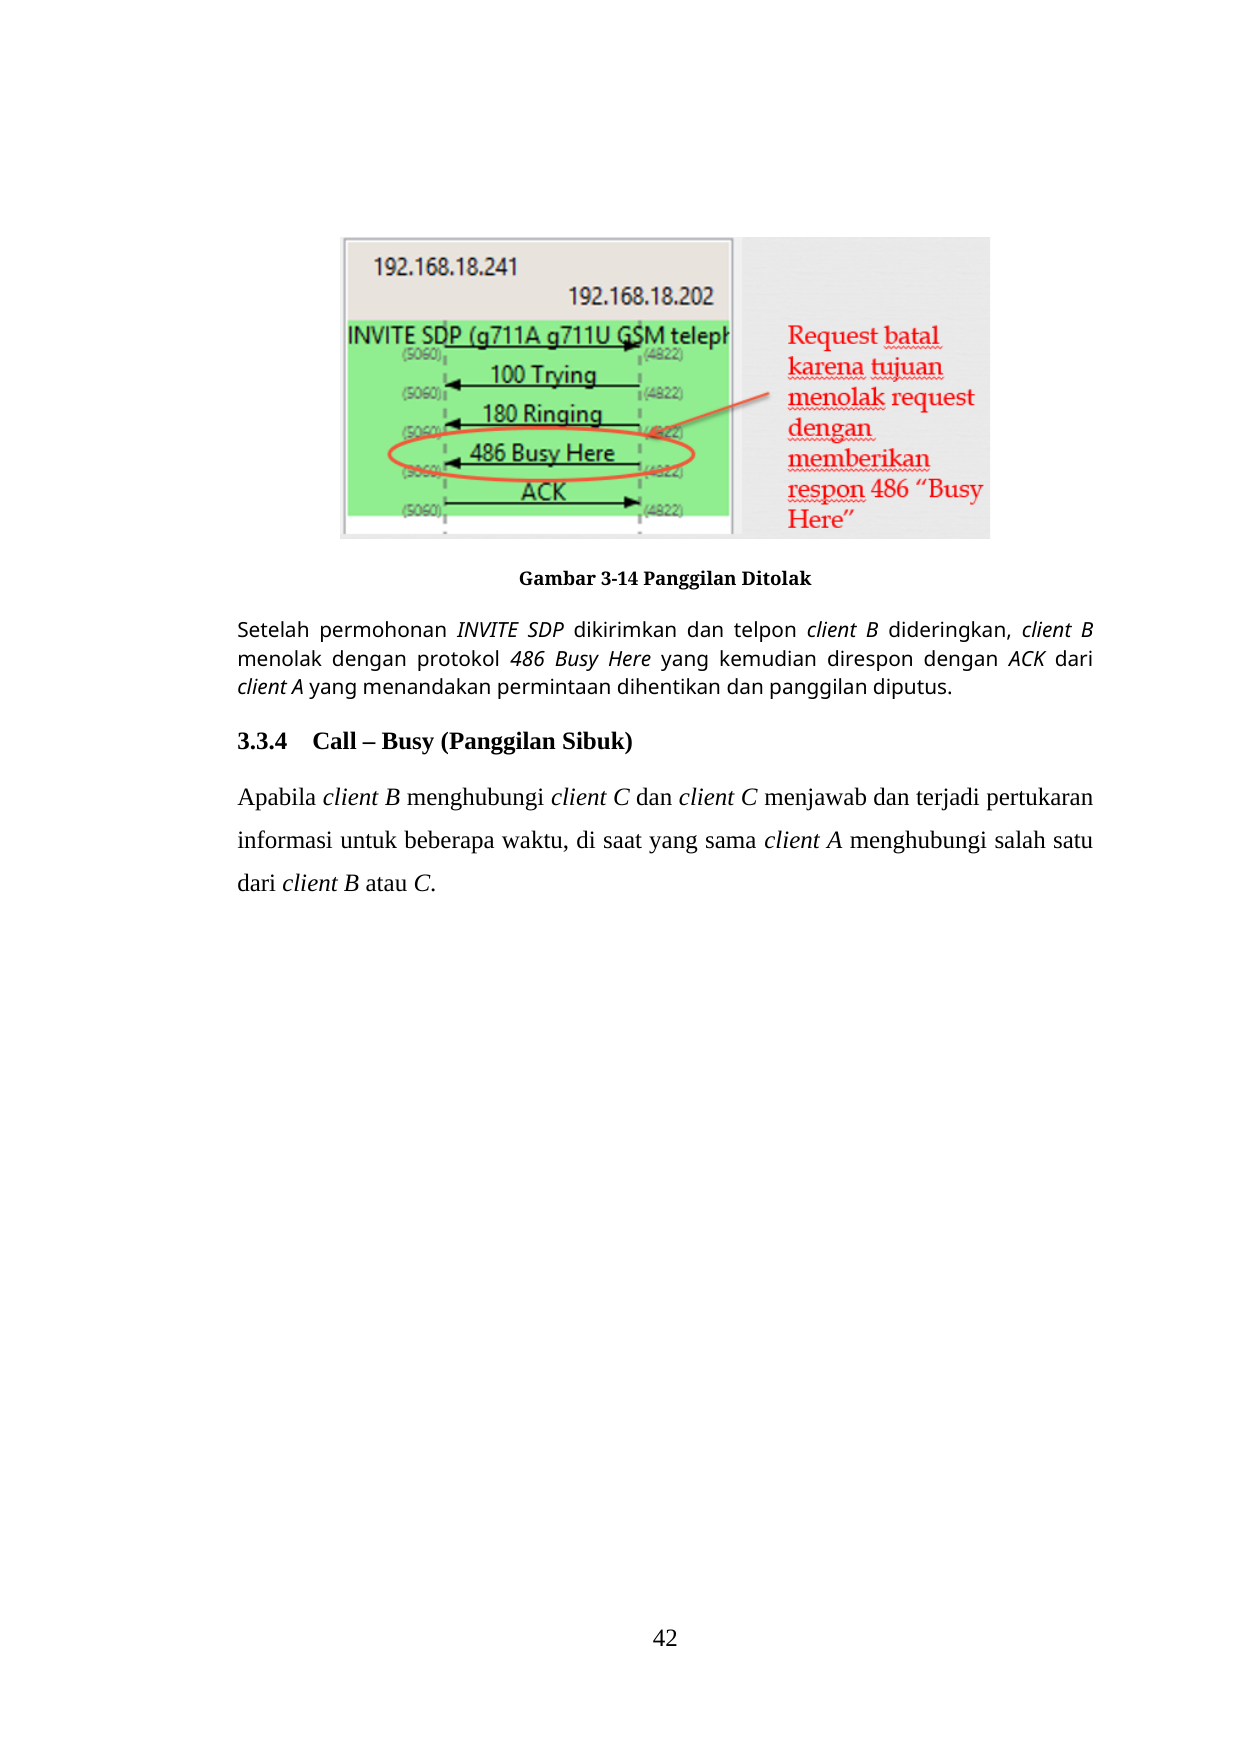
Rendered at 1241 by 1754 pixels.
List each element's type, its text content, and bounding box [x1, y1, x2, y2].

text Setelah permohonan INVITE SDP dikirimkan dan telpon client B dideringkan, client B menolak dengan protokol 486 Busy Here yang kemudian direspon dengan ACK dari client A yang menandakan permintaan dihentikan dan panggilan diputus. [237, 616, 1093, 701]
subtitle Call – Busy (Panggilan Sibuk) [237, 726, 1093, 755]
text Gambar 3-14 Panggilan Ditolak [237, 565, 1093, 591]
picture [340, 237, 990, 539]
text Apabila client B menghubungi client C dan client C menjawab dan terjadi pertukaran informasi untuk beberapa waktu, di saat yang sama client A menghubungi salah satu dari client B atau C. [237, 782, 1093, 897]
